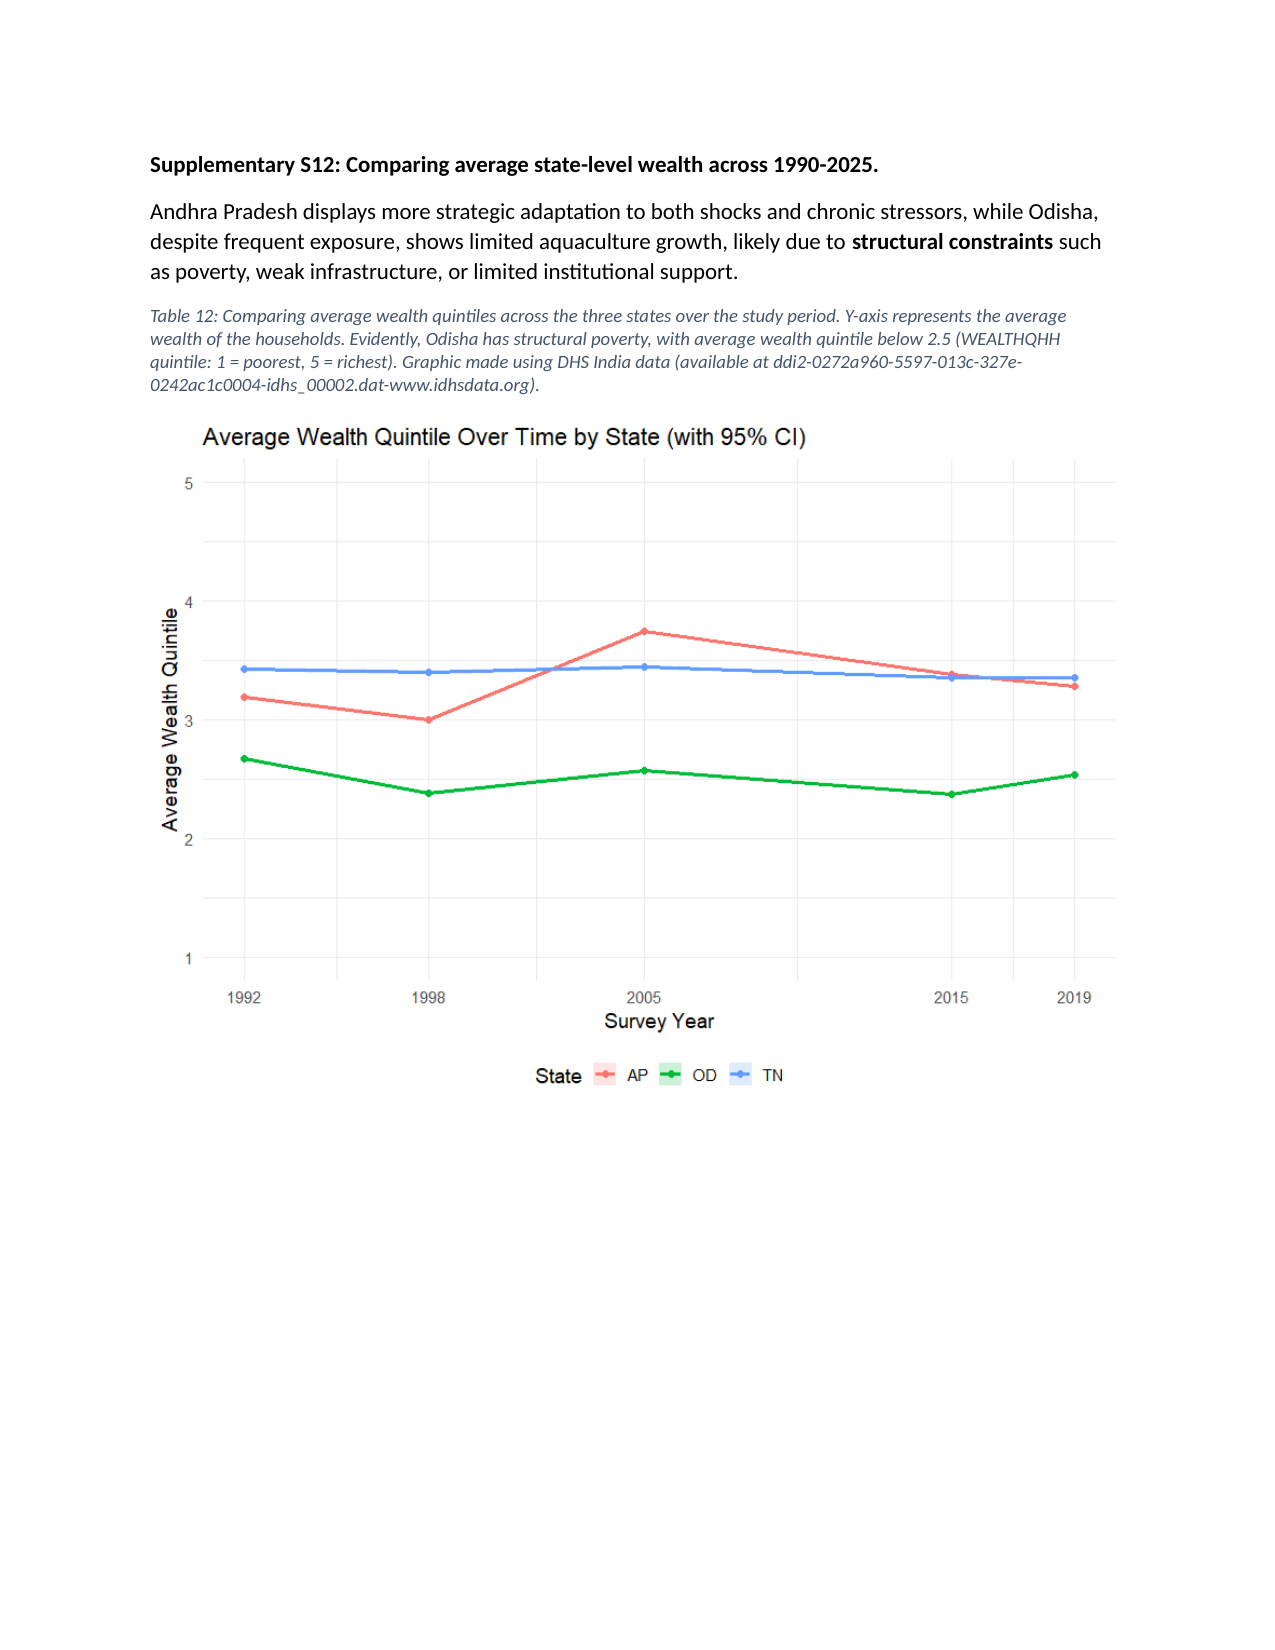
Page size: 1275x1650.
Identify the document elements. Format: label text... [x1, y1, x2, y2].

text Andhra Pradesh displays more strategic adaptation to both shocks and chronic stressors, while Odisha, despite frequent exposure, shows limited aquaculture growth, likely due to structural constraints such as poverty, weak infrastructure, or limited institutional support. [150, 197, 1125, 285]
text Supplementary S12: Comparing average state-level wealth across 1990-2025. [150, 150, 1125, 178]
text Table : Comparing average wealth quintiles across the three states over the study period. Y-axis represents the average wealth of the households. Evidently, Odisha has structural poverty, with average wealth quintile below 2.5 (WEALTHQHH quintile: 1 = poorest, 5 = richest). Graphic made using DHS India data (available at ddi2-0272a960-5597-013c-327e-0242ac1c0004-idhs_00002.dat-www.idhsdata.org). [150, 304, 1125, 396]
picture [150, 416, 1125, 1107]
